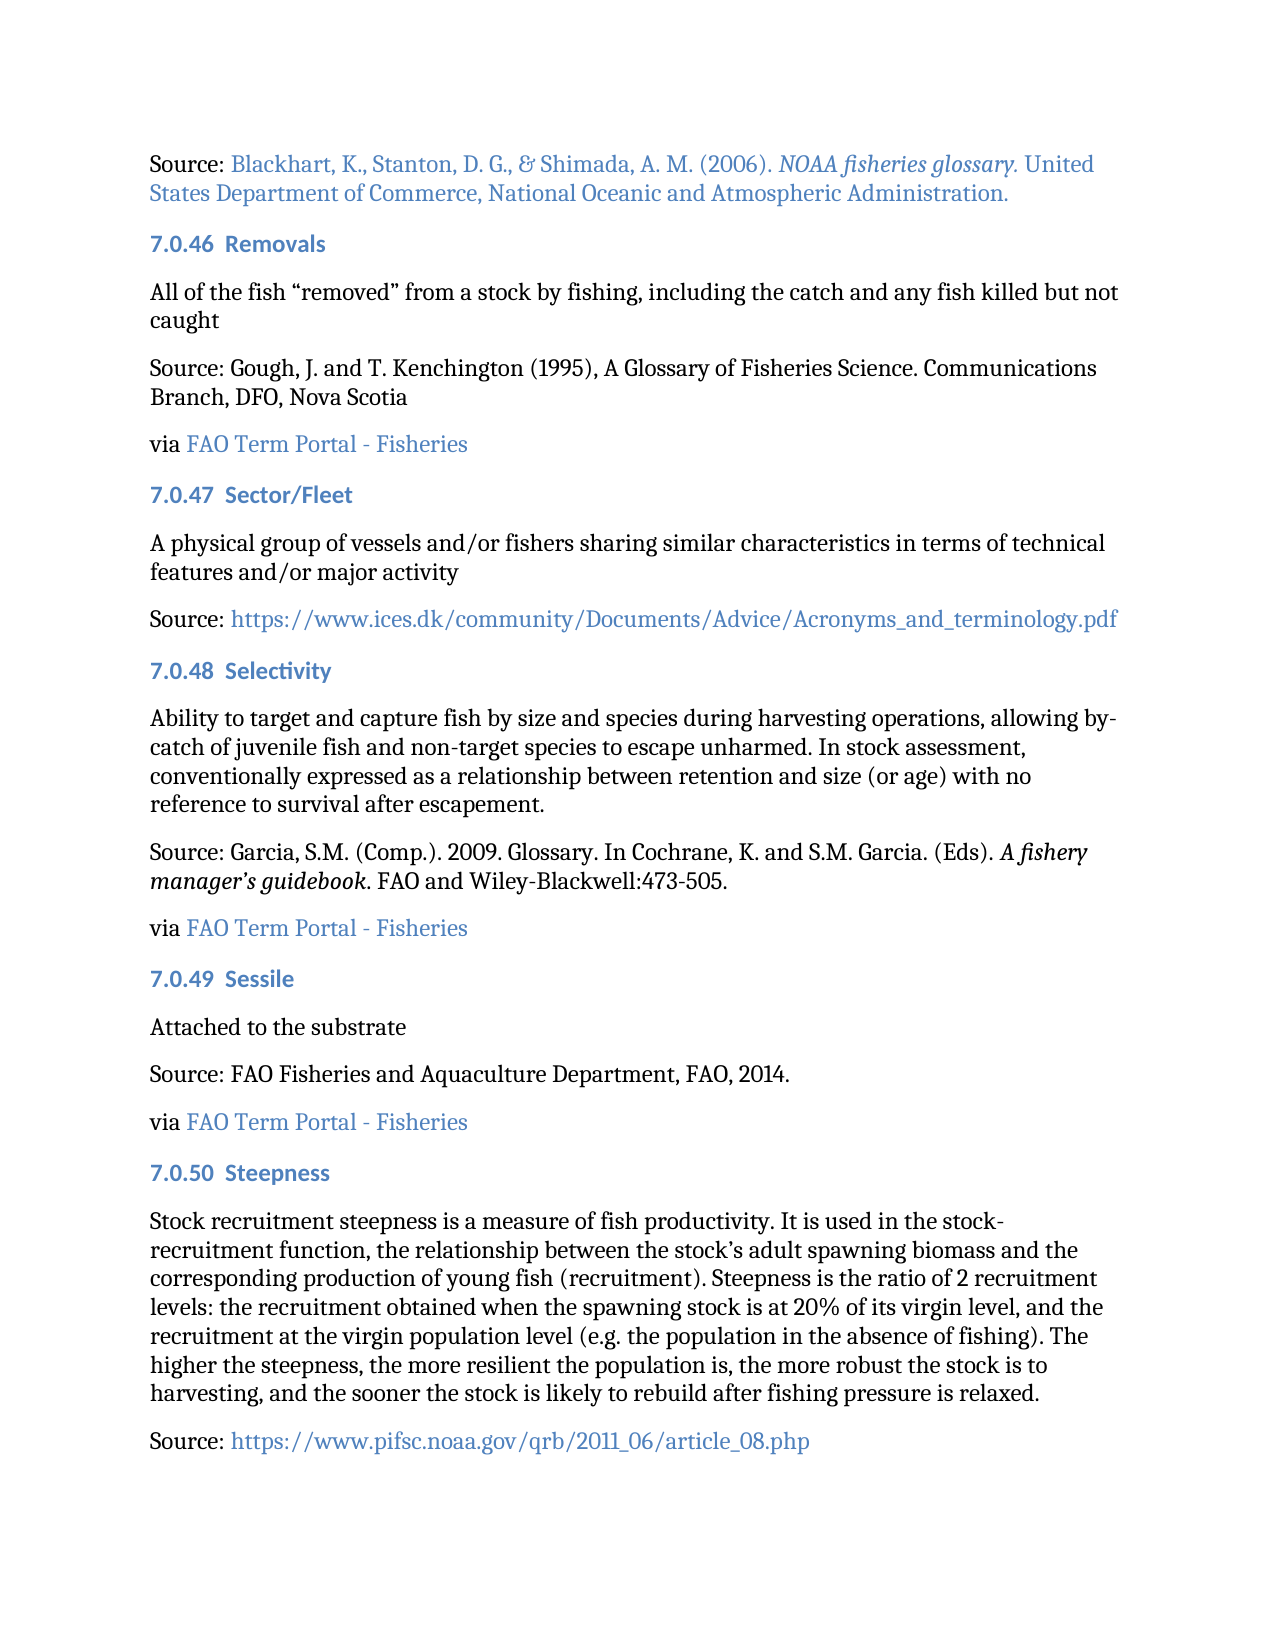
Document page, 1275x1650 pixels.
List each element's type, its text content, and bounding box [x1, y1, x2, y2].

subtitle 7.0.48 Selectivity [150, 655, 1125, 685]
subtitle 7.0.49 Sessile [150, 964, 1125, 994]
text Stock recruitment steepness is a measure of fish productivity. It is used in the stock-recruitment function, the relationship between the stock’s adult spawning biomass and the corresponding production of young fish (recruitment). Steepness is the ratio of 2 recruitment levels: the recruitment obtained when the spawning stock is at 20% of its virgin level, and the recruitment at the virgin population level (e.g. the population in the absence of fishing). The higher the steepness, the more resilient the population is, the more robust the stock is to harvesting, and the sooner the stock is likely to rebuild after fishing pressure is relaxed. [150, 1207, 1125, 1408]
subtitle 7.0.47 Sector/Fleet [150, 480, 1125, 510]
text Source: Blackhart, K., Stanton, D. G., & Shimada, A. M. (2006). NOAA fisheries glossary. United States Department of Commerce, National Oceanic and Atmospheric Administration. [150, 150, 1125, 207]
text Source: https://www.pifsc.noaa.gov/qrb/2011_06/article_08.php [150, 1427, 1125, 1456]
text Ability to target and capture fish by size and species during harvesting operations, allowing by-catch of juvenile fish and non-target species to escape unharmed. In stock assessment, conventionally expressed as a relationship between retention and size (or age) with no reference to survival after escapement. [150, 704, 1125, 819]
text Source: Gough, J. and T. Kenchington (1995), A Glossary of Fisheries Science. Communications Branch, DFO, Nova Scotia [150, 354, 1125, 411]
text via FAO Term Portal - Fisheries [150, 1108, 1125, 1137]
text A physical group of vessels and/or fishers sharing similar characteristics in terms of technical features and/or major activity [150, 529, 1125, 586]
text Source: FAO Fisheries and Aquaculture Department, FAO, 2014. [150, 1060, 1125, 1089]
text Source: Garcia, S.M. (Comp.). 2009. Glossary. In Cochrane, K. and S.M. Garcia. (Eds). A fishery manager’s guidebook. FAO and Wiley-Blackwell:473-505. [150, 838, 1125, 895]
subtitle 7.0.50 Steepness [150, 1157, 1125, 1188]
text Source: https://www.ices.dk/community/Documents/Advice/Acronyms_and_terminology.pdf [150, 605, 1125, 634]
text All of the fish “removed” from a stock by fishing, including the catch and any fish killed but not caught [150, 278, 1125, 335]
subtitle 7.0.46 Removals [150, 228, 1125, 259]
text via FAO Term Portal - Fisheries [150, 430, 1125, 459]
text via FAO Term Portal - Fisheries [150, 914, 1125, 943]
text Attached to the substrate [150, 1013, 1125, 1042]
